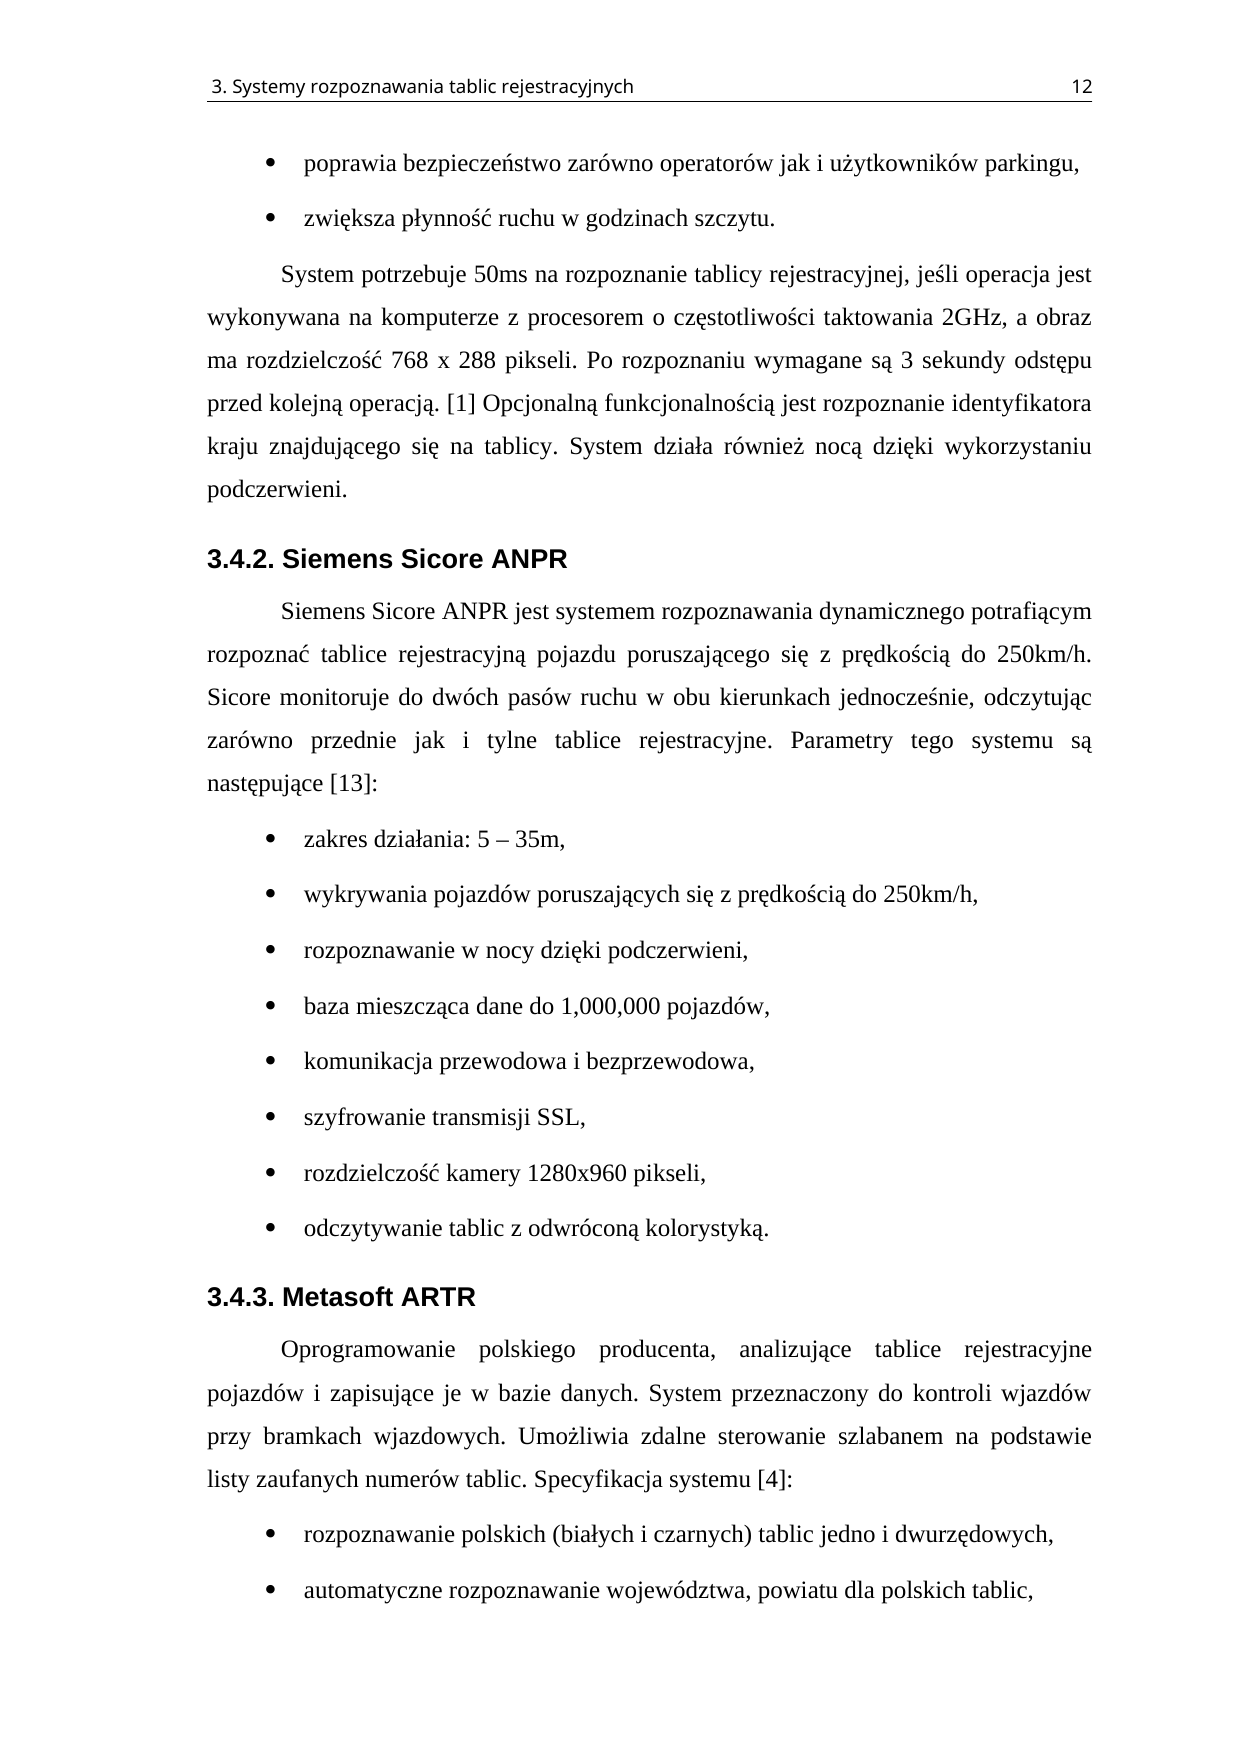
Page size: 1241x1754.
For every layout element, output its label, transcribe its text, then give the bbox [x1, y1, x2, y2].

list poprawia bezpieczeństwo zarówno operatorów jak i użytkowników parkingu, [266, 148, 1092, 176]
text System potrzebuje 50ms na rozpoznanie tablicy rejestracyjnej, jeśli operacja jest wykonywana na komputerze z procesorem o częstotliwości taktowania 2GHz, a obraz ma rozdzielczość 768 x 288 pikseli. Po rozpoznaniu wymagane są 3 sekundy odstępu przed kolejną operacją. [1] Opcjonalną funkcjonalnością jest rozpoznanie identyfikatora kraju znajdującego się na tablicy. System działa również nocą dzięki wykorzystaniu podczerwieni. [207, 259, 1092, 503]
list szyfrowanie transmisji SSL, [266, 1102, 1092, 1131]
list rozpoznawanie polskich (białych i czarnych) tablic jedno i dwurzędowych, [266, 1519, 1092, 1548]
list zwiększa płynność ruchu w godzinach szczytu. [266, 203, 1092, 232]
list komunikacja przewodowa i bezprzewodowa, [266, 1046, 1092, 1075]
list automatyczne rozpoznawanie województwa, powiatu dla polskich tablic, [266, 1575, 1092, 1604]
list baza mieszcząca dane do 1,000,000 pojazdów, [266, 991, 1092, 1019]
list rozdzielczość kamery 1280x960 pikseli, [266, 1158, 1092, 1186]
list odczytywanie tablic z odwróconą kolorystyką. [266, 1213, 1092, 1242]
text Oprogramowanie polskiego producenta, analizujące tablice rejestracyjne pojazdów i zapisujące je w bazie danych. System przeznaczony do kontroli wjazdów przy bramkach wjazdowych. Umożliwia zdalne sterowanie szlabanem na podstawie listy zaufanych numerów tablic. Specyfikacja systemu [4]: [207, 1334, 1092, 1493]
subtitle Siemens Sicore ANPR [207, 543, 1092, 574]
list wykrywania pojazdów poruszających się z prędkością do 250km/h, [266, 879, 1092, 908]
list zakres działania: 5 – 35m, [266, 824, 1092, 853]
list rozpoznawanie w nocy dzięki podczerwieni, [266, 935, 1092, 964]
text Siemens Sicore ANPR jest systemem rozpoznawania dynamicznego potrafiącym rozpoznać tablice rejestracyjną pojazdu poruszającego się z prędkością do 250km/h. Sicore monitoruje do dwóch pasów ruchu w obu kierunkach jednocześnie, odczytując zarówno przednie jak i tylne tablice rejestracyjne. Parametry tego systemu są następujące [13]: [207, 596, 1092, 797]
subtitle Metasoft ARTR [207, 1281, 1092, 1313]
